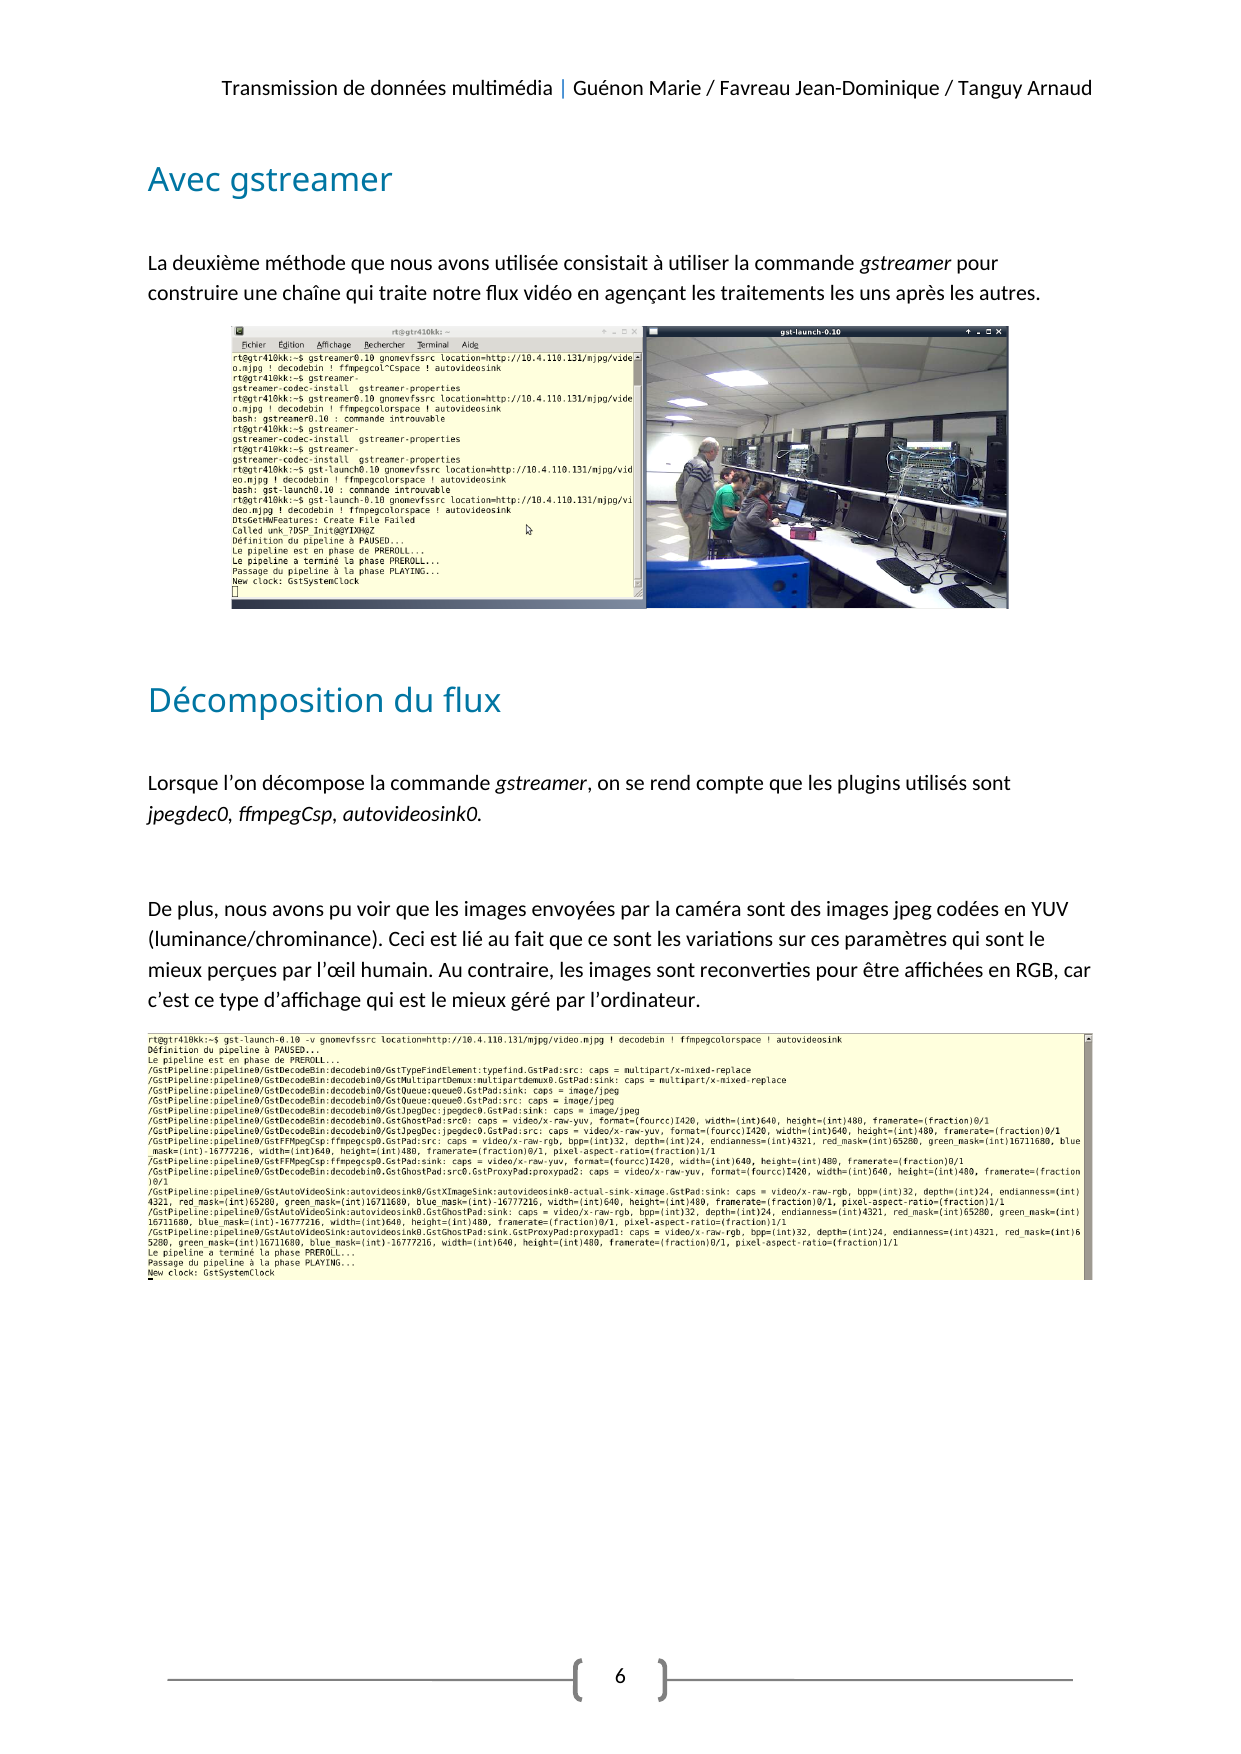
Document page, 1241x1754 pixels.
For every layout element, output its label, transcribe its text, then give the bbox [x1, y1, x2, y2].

subtitle Avec gstreamer [148, 156, 1093, 201]
text De plus, nous avons pu voir que les images envoyées par la caméra sont des images jpeg codées en YUV (luminance/chrominance). Ceci est lié au fait que ce sont les variations sur ces paramètres qui sont le mieux perçues par l’œil humain. Au contraire, les images sont reconverties pour être affichées en RGB, car c’est ce type d’affichage qui est le mieux géré par l’ordinateur. [148, 895, 1093, 1013]
subtitle Décomposition du flux [148, 677, 1093, 722]
picture [147, 1033, 1093, 1280]
text Lorsque l’on décompose la commande gstreamer, on se rend compte que les plugins utilisés sont jpegdec0, ffmpegCsp, autovideosink0. [148, 769, 1093, 827]
text La deuxième méthode que nous avons utilisée consistait à utiliser la commande gstreamer pour construire une chaîne qui traite notre flux vidéo en agençant les traitements les uns après les autres. [148, 249, 1093, 306]
picture [231, 326, 1009, 609]
